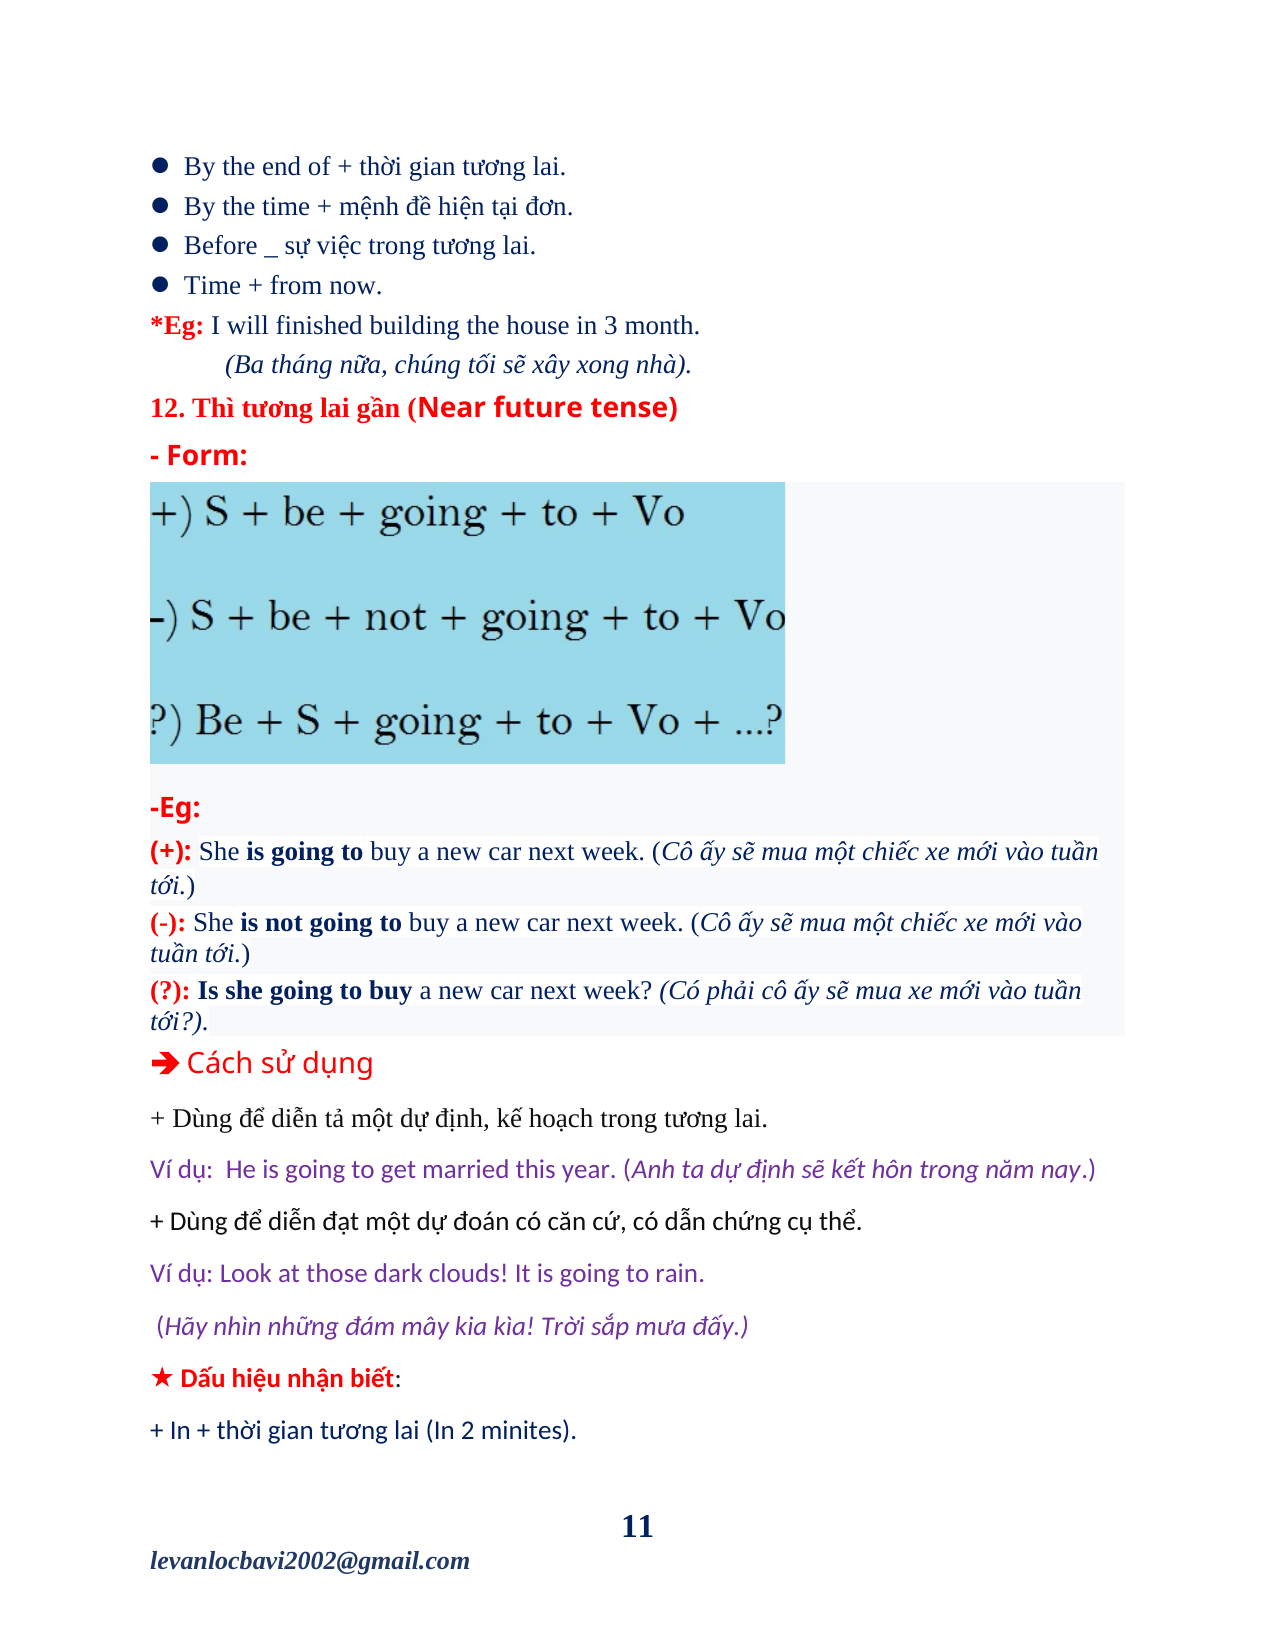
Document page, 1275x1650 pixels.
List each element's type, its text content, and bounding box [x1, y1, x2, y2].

text Before _ sự việc trong tương lai. [150, 229, 1125, 261]
text (-): She is not going to buy a new car next week. (Cô ấy sẽ mua một chiếc xe mới vào tuần tới.) [250, 906, 1125, 968]
text Ví dụ: Look at those dark clouds! It is going to rain. [150, 1257, 1125, 1289]
text Time + from now. [150, 269, 1125, 300]
text Ví dụ: He is going to get married this year. (Anh ta dự định sẽ kết hôn trong năm nay.) [150, 1152, 1125, 1185]
text + Dùng để diễn tả một dự định, kế hoạch trong tương lai. [150, 1102, 1125, 1133]
text Cách sử dụng [150, 1042, 1125, 1082]
text -Eg: [150, 770, 1125, 826]
text (Ba tháng nữa, chúng tối sẽ xây xong nhà). [225, 348, 1125, 379]
text Dấu hiệu nhận biết: [150, 1361, 1125, 1394]
text (+): She is going to buy a new car next week. (Cô ấy sẽ mua một chiếc xe mới vào tuần tới.) [150, 832, 1125, 900]
text *Eg: I will finished building the house in 3 month. [150, 309, 1125, 340]
text By the time + mệnh đề hiện tại đơn. [150, 190, 1125, 221]
text - Form: [150, 435, 1125, 473]
text (?): Is she going to buy a new car next week? (Có phải cô ấy sẽ mua xe mới vào tuần tới?). [209, 974, 1125, 1036]
picture [150, 482, 786, 764]
text + In + thời gian tương lai (In 2 minites). [150, 1413, 1125, 1446]
text By the end of + thời gian tương lai. [150, 150, 1125, 181]
text + Dùng để diễn đạt một dự đoán có căn cứ, có dẫn chứng cụ thể. [150, 1204, 1125, 1237]
text (Hãy nhìn những đám mây kia kìa! Trời sắp mưa đấy.) [150, 1309, 1125, 1342]
text 12. Thì tương lai gần (Near future tense) [150, 388, 1125, 426]
